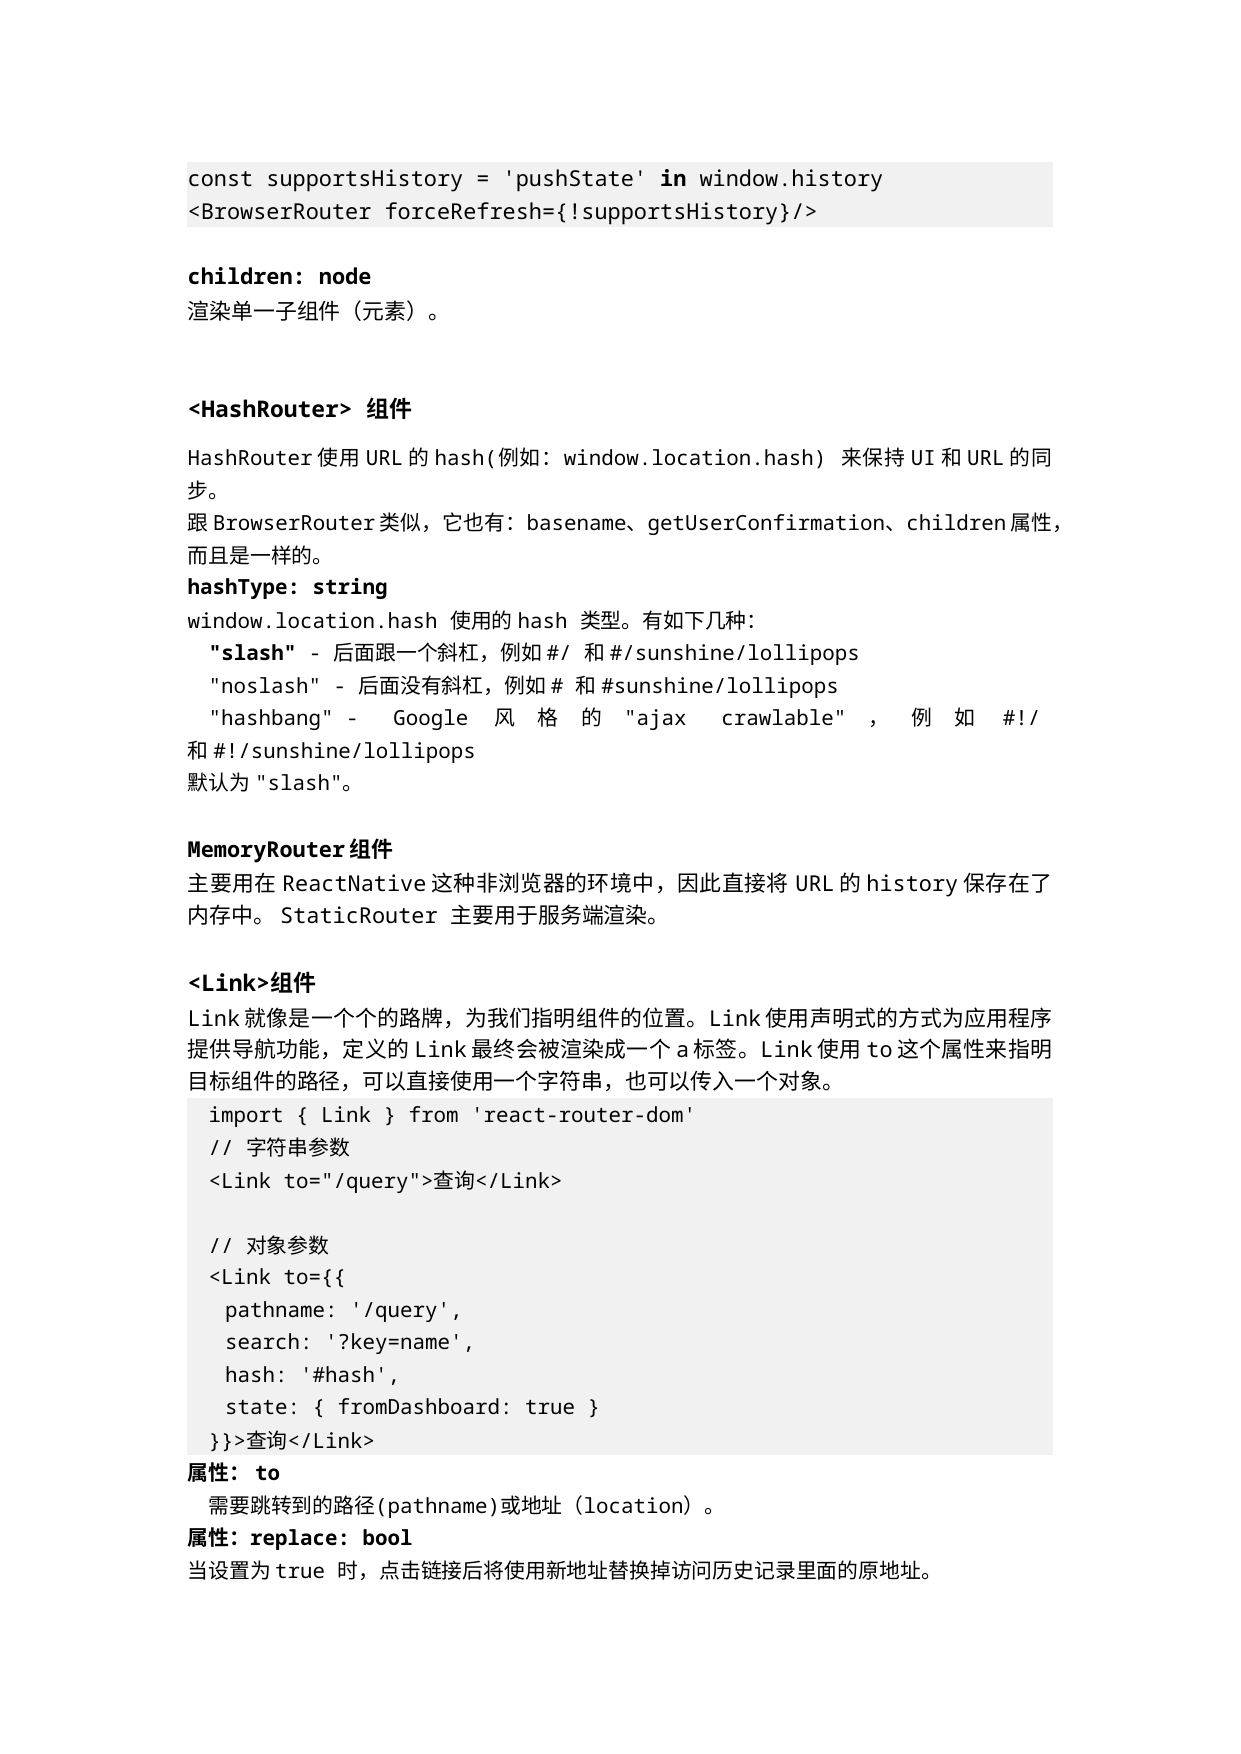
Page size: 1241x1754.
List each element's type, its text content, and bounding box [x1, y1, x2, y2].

text // 字符串参数 [187, 1130, 1053, 1163]
text "slash" - 后面跟一个斜杠，例如 #/ 和 #/sunshine/lollipops [187, 635, 1053, 668]
text 默认为 "slash"。 [187, 765, 1053, 798]
text 跟BrowserRouter类似，它也有：basename、getUserConfirmation、children属性，而且是一样的。 [187, 505, 1053, 570]
text <HashRouter> 组件 [187, 375, 1053, 440]
text }}>查询</Link> [187, 1423, 1053, 1455]
text const supportsHistory = 'pushState' in window.history [187, 162, 1053, 194]
text 当设置为true 时，点击链接后将使用新地址替换掉访问历史记录里面的原地址。 [187, 1553, 1053, 1585]
text hash: '#hash', [187, 1358, 1053, 1390]
subtitle 主要用在ReactNative这种非浏览器的环境中，因此直接将URL的history保存在了内存中。 StaticRouter 主要用于服务端渲染。 [187, 866, 1053, 930]
text children: node [187, 259, 1053, 292]
text pathname: '/query', [187, 1293, 1053, 1325]
text 属性： to [187, 1455, 1053, 1488]
text <Link to="/query">查询</Link> [187, 1163, 1053, 1195]
subtitle MemoryRouter组件 [187, 832, 1053, 864]
text "noslash" - 后面没有斜杠，例如 # 和 #sunshine/lollipops [187, 668, 1053, 700]
text import { Link } from 'react-router-dom' [187, 1098, 1053, 1130]
text hashType: string [187, 570, 1053, 603]
text 需要跳转到的路径(pathname)或地址（location）。 [187, 1488, 1053, 1520]
subtitle <Link>组件 [187, 965, 1053, 998]
subtitle Link就像是一个个的路牌，为我们指明组件的位置。Link使用声明式的方式为应用程序提供导航功能，定义的Link最终会被渲染成一个a标签。Link使用to这个属性来指明目标组件的路径，可以直接使用一个字符串，也可以传入一个对象。 [187, 1001, 1053, 1096]
subtitle 渲染单一子组件（元素）。 [187, 294, 1053, 326]
text "hashbang" - Google风格的"ajax crawlable"，例如 #!/ 和 #!/sunshine/lollipops [187, 700, 1053, 765]
text state: { fromDashboard: true } [187, 1390, 1053, 1423]
text HashRouter使用URL的hash(例如：window.location.hash) 来保持UI和URL的同步。 [187, 440, 1053, 505]
text 属性：replace: bool [187, 1520, 1053, 1553]
text window.location.hash 使用的 hash 类型。有如下几种： [187, 603, 1053, 635]
text <BrowserRouter forceRefresh={!supportsHistory}/> [187, 194, 1053, 227]
text // 对象参数 [187, 1228, 1053, 1260]
text search: '?key=name', [187, 1325, 1053, 1358]
text <Link to={{ [187, 1260, 1053, 1293]
